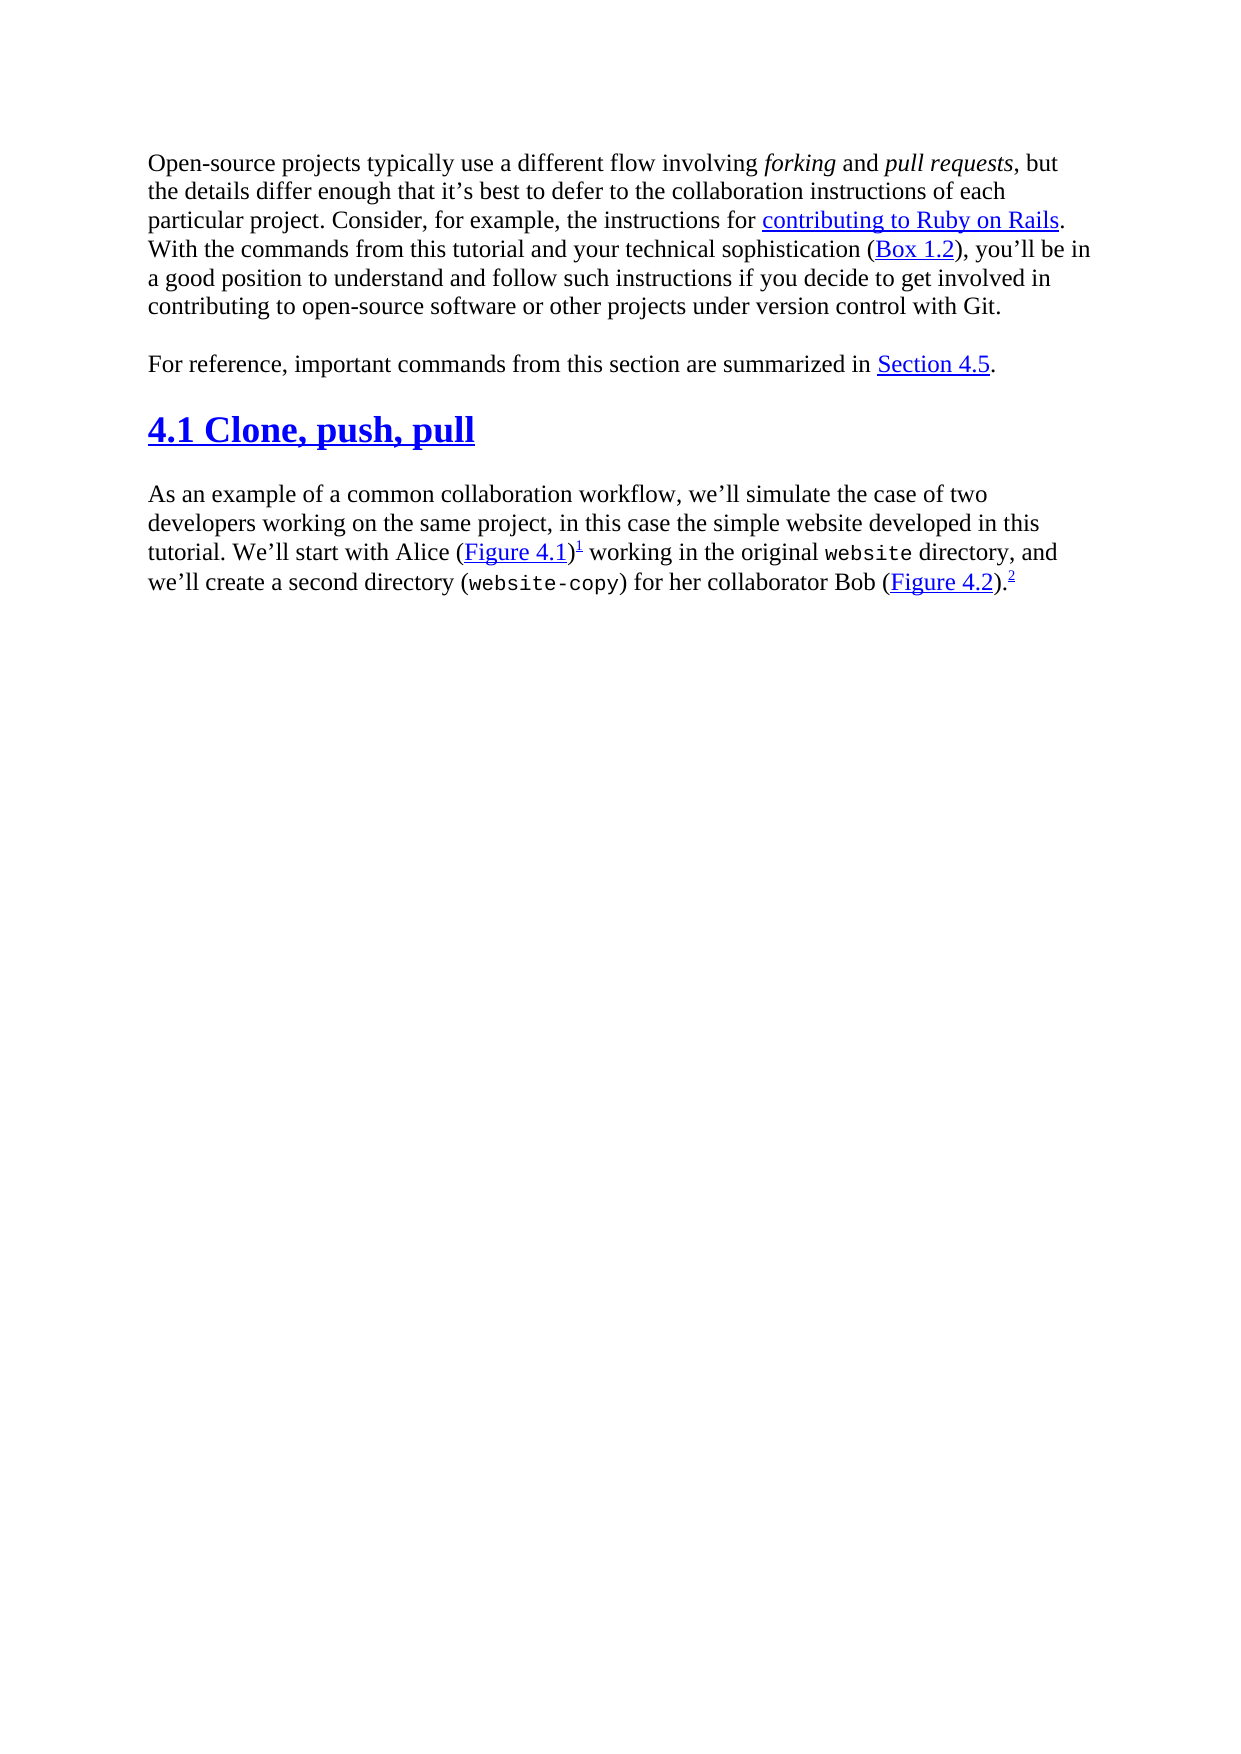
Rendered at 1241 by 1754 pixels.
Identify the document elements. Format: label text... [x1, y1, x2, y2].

text As an example of a common collaboration workflow, we’ll simulate the case of two developers working on the same project, in this case the simple website developed in this tutorial. We’ll start with Alice (Figure 4.1)1 working in the original website directory, and we’ll create a second directory (website-copy) for her collaborator Bob (Figure 4.2).2 [148, 479, 1093, 596]
text 4.1 Clone, push, pull [148, 407, 1093, 450]
text Open-source projects typically use a different flow involving forking and pull requests, but the details differ enough that it’s best to defer to the collaboration instructions of each particular project. Consider, for example, the instructions for contributing to Ruby on Rails. With the commands from this tutorial and your technical sophistication (Box 1.2), you’ll be in a good position to understand and follow such instructions if you decide to get involved in contributing to open-source software or other projects under version control with Git. [148, 148, 1093, 320]
text For reference, important commands from this section are summarized in Section 4.5. [148, 349, 1093, 378]
